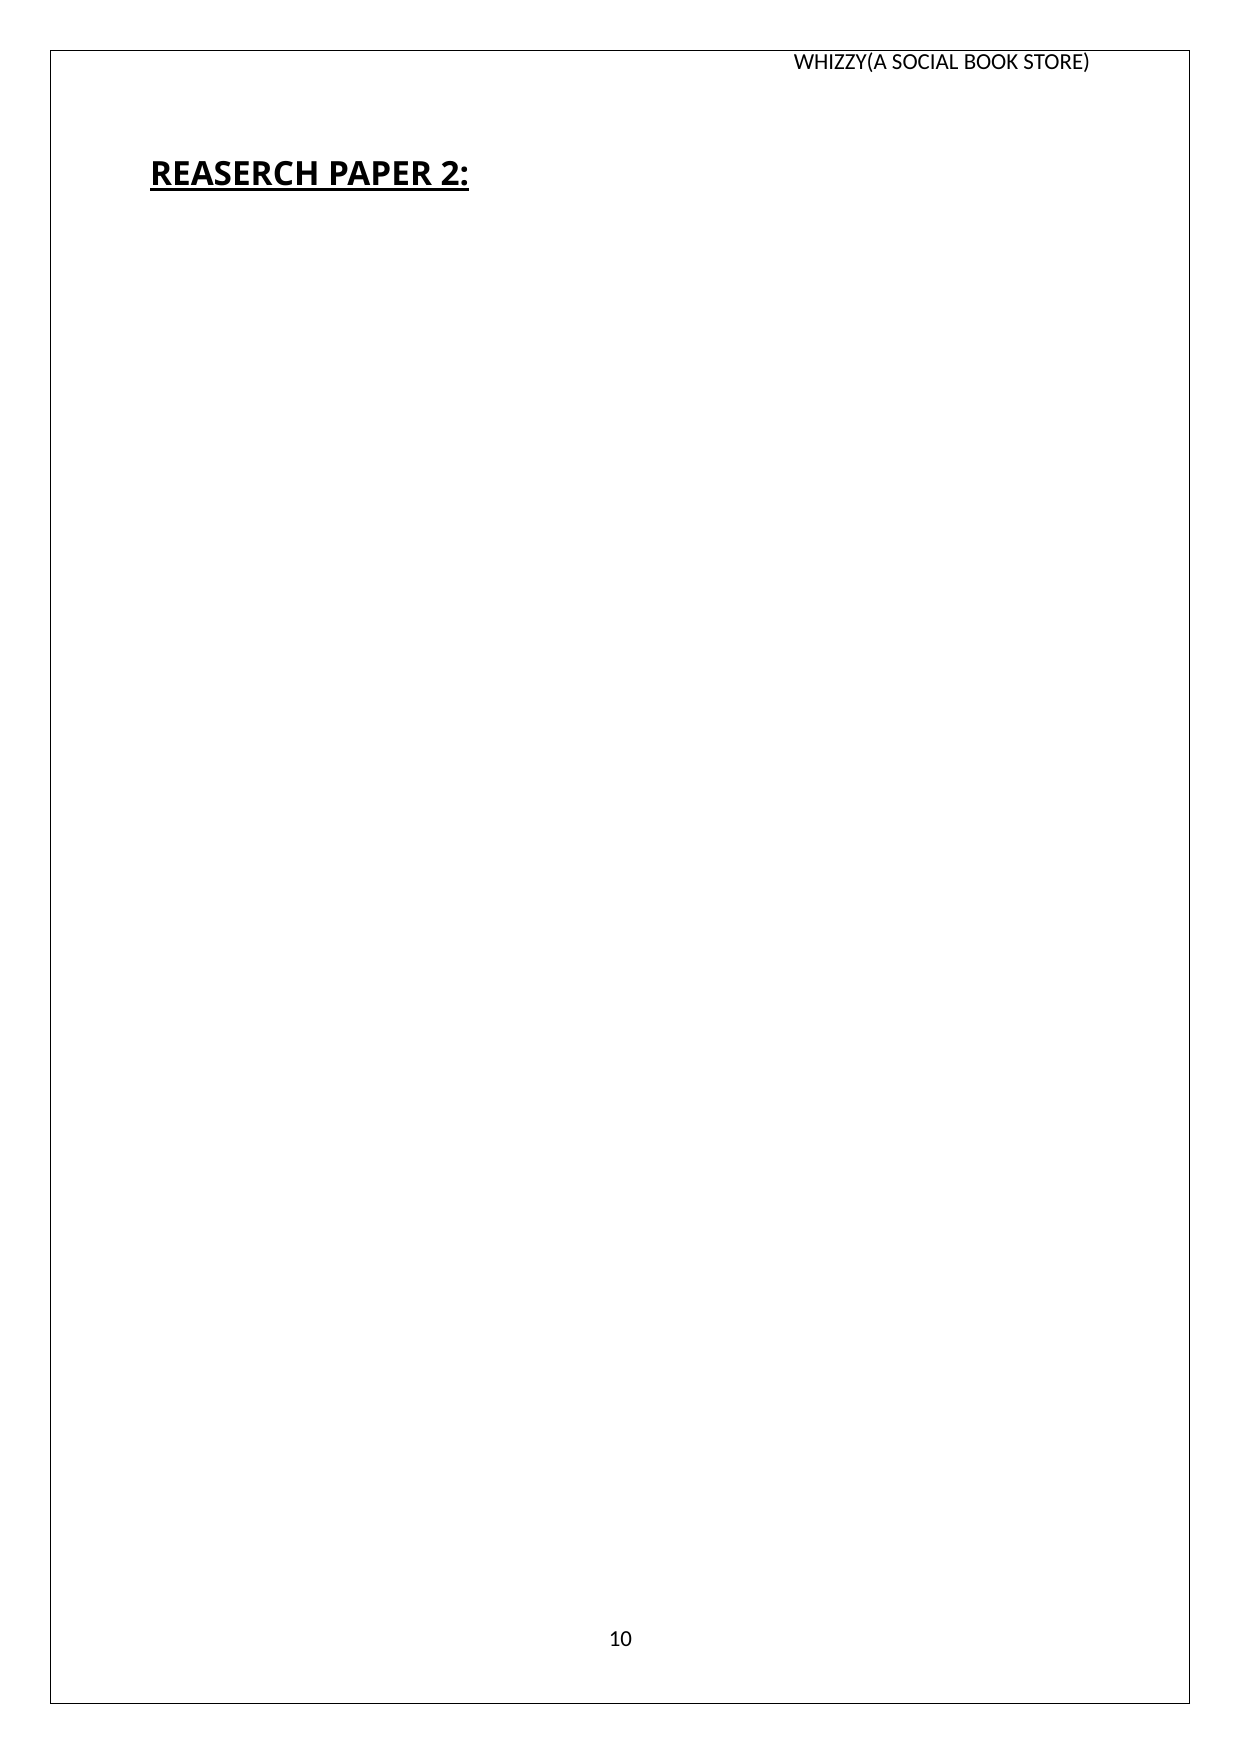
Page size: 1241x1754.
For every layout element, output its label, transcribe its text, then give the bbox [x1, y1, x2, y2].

text REASERCH PAPER 2: [150, 150, 1090, 195]
